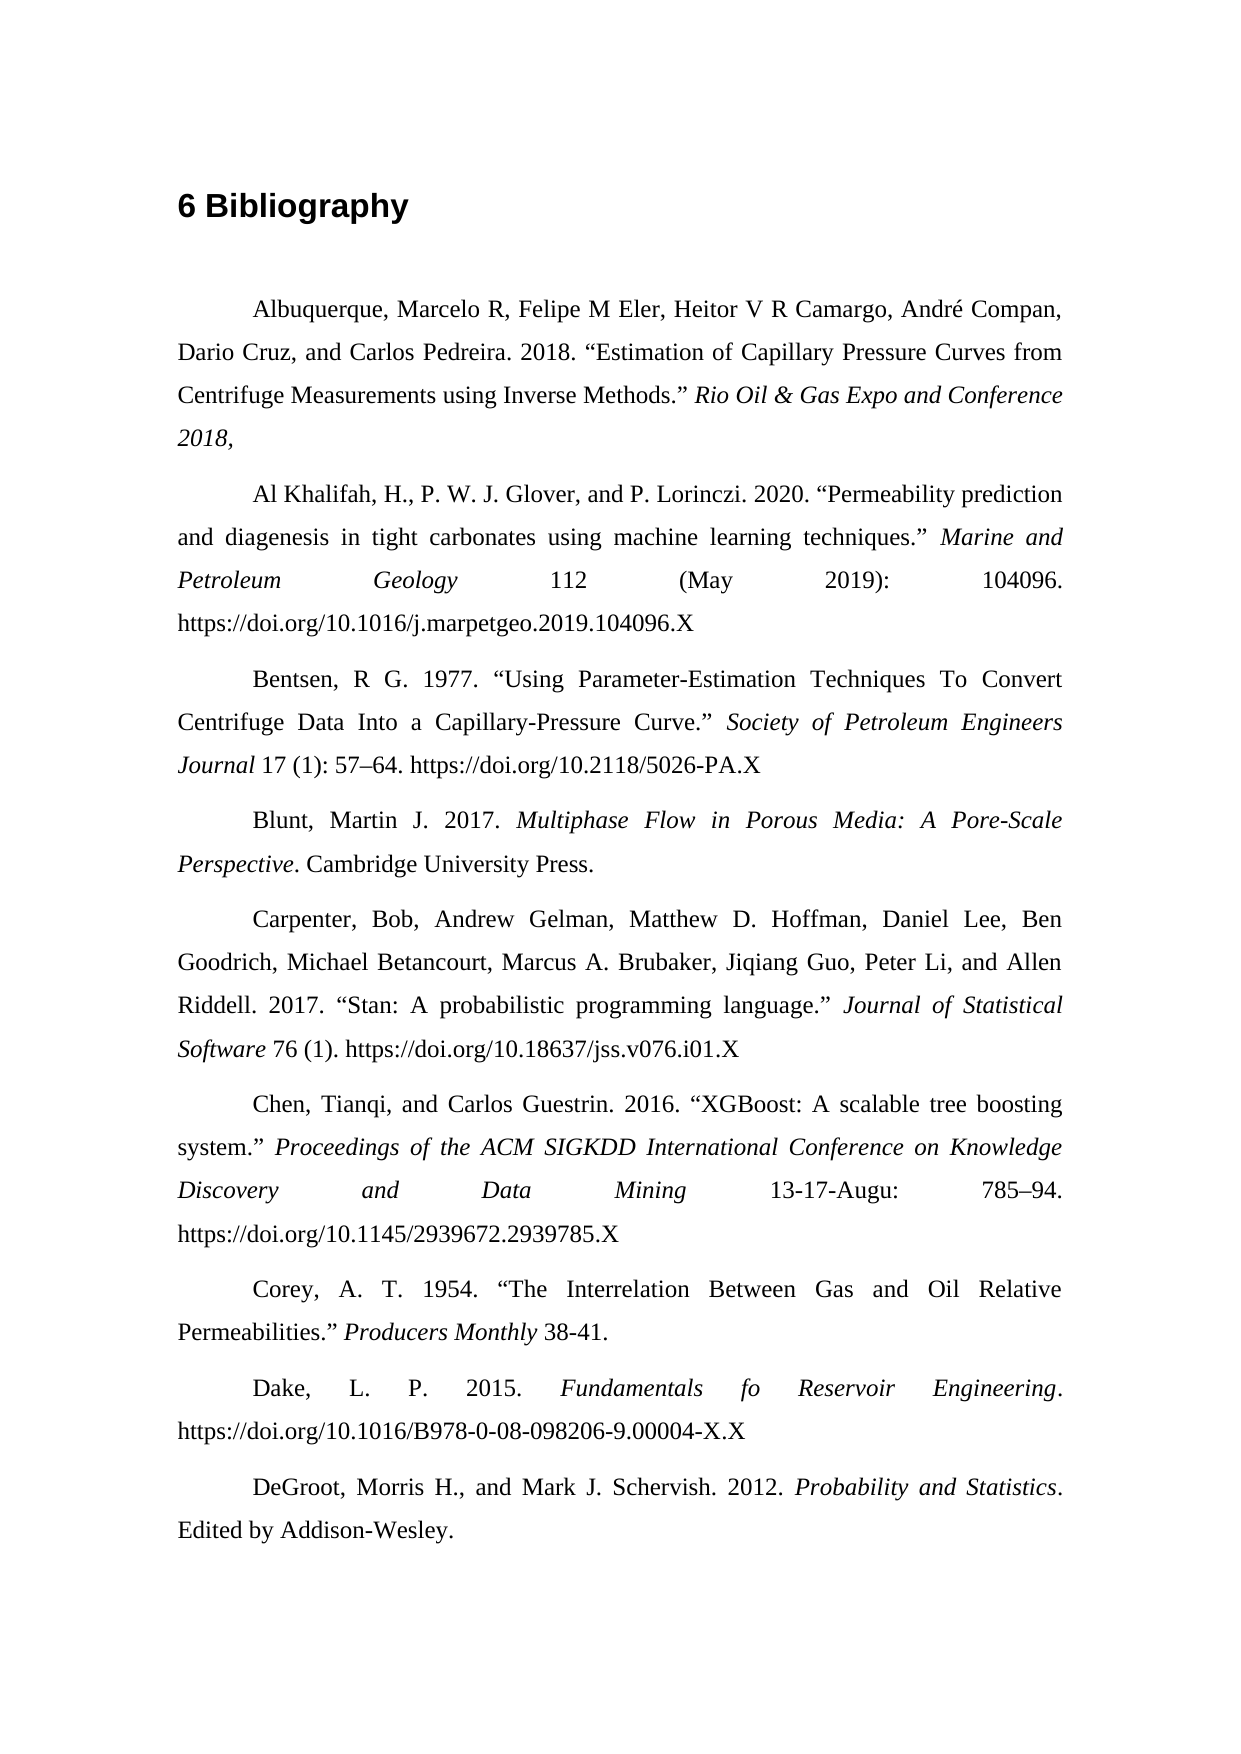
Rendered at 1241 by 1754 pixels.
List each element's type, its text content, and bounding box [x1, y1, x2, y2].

subtitle Bibliography [177, 186, 1063, 224]
